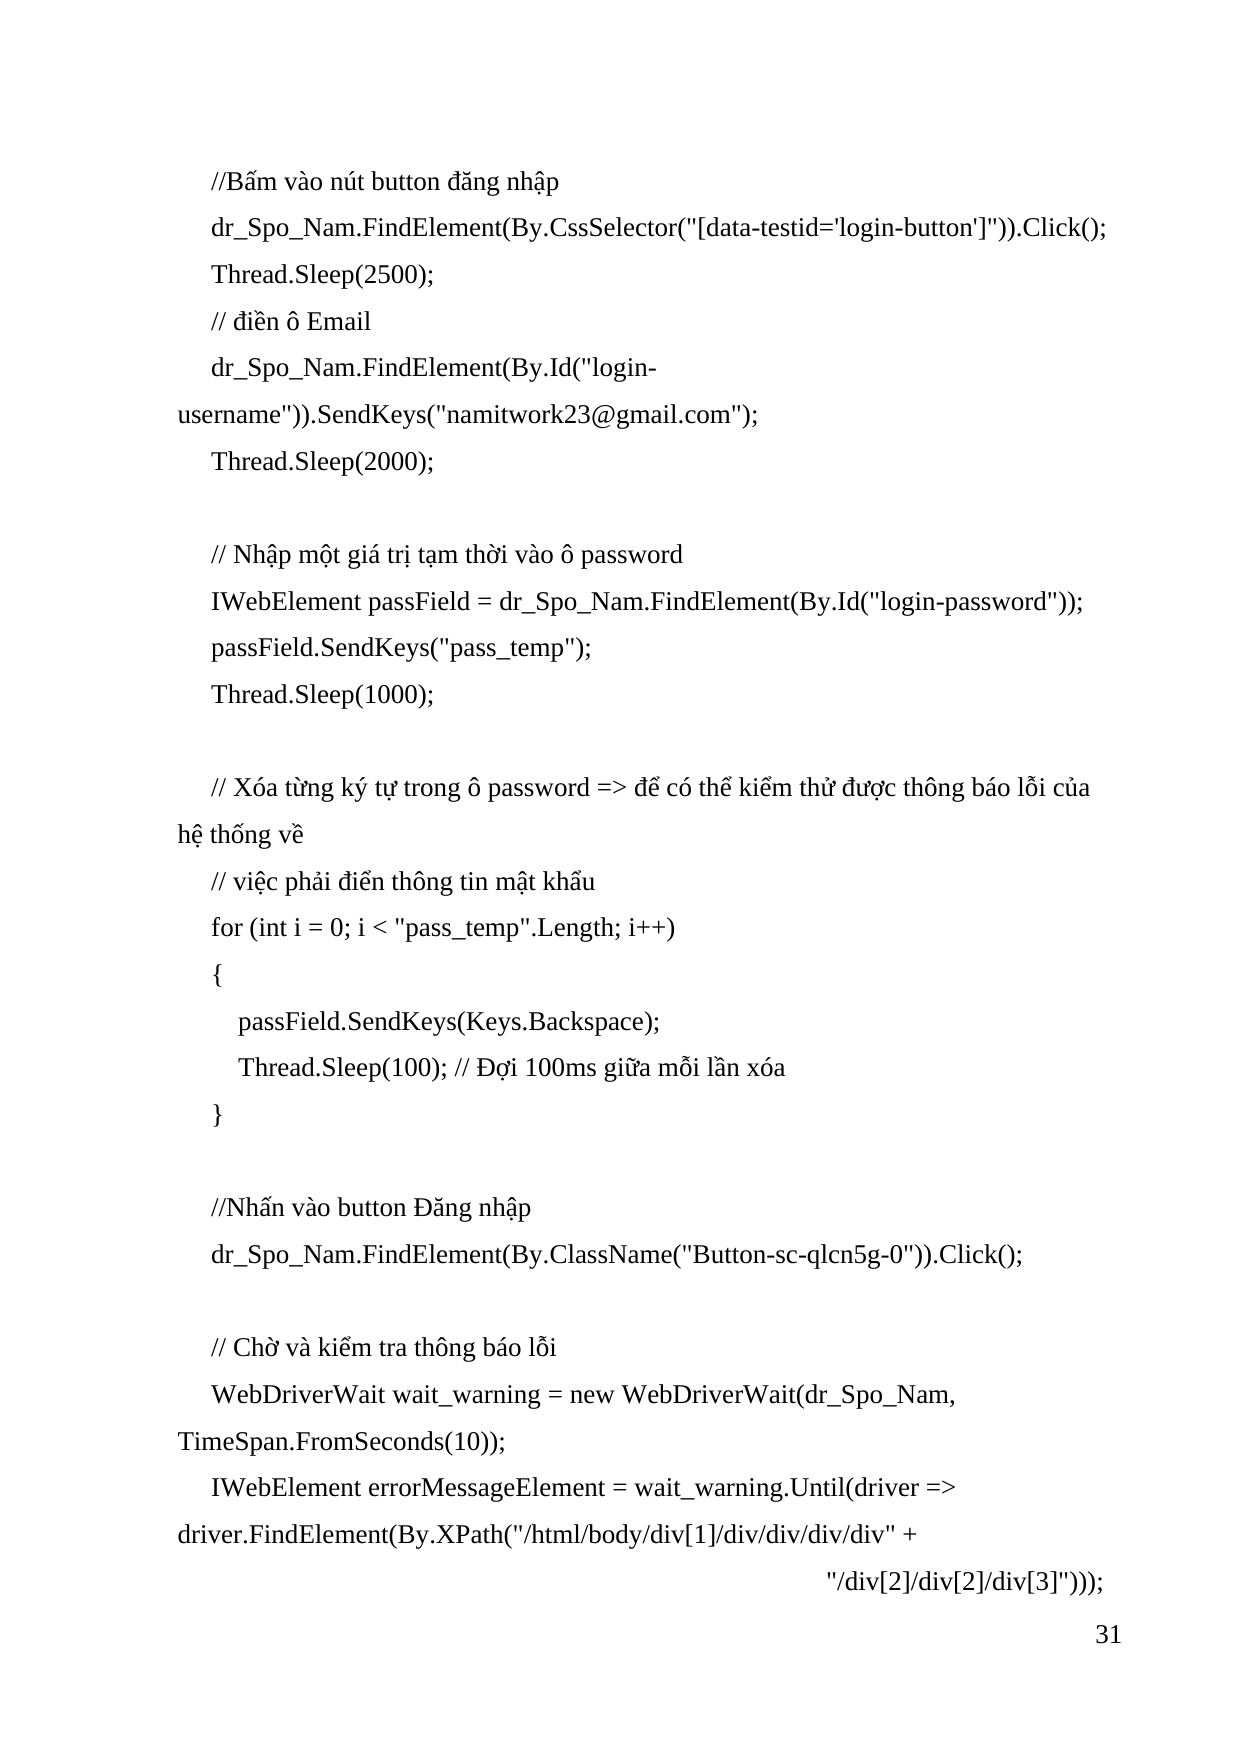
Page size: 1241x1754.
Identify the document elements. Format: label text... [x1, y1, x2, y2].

text // Nhập một giá trị tạm thời vào ô password [177, 538, 1122, 569]
text dr_Spo_Nam.FindElement(By.CssSelector("[data-testid='login-button']")).Click(); [177, 211, 1122, 243]
text IWebElement errorMessageElement = wait_warning.Until(driver => driver.FindElement(By.XPath("/html/body/div[1]/div/div/div/div" + [177, 1471, 1122, 1549]
text WebDriverWait wait_warning = new WebDriverWait(dr_Spo_Nam, TimeSpan.FromSeconds(10)); [177, 1378, 1122, 1456]
text // điền ô Email [177, 305, 1122, 336]
text "/div[2]/div[2]/div[3]"))); [177, 1565, 1122, 1596]
text } [177, 1098, 1122, 1129]
text Thread.Sleep(2000); [177, 445, 1122, 476]
text { [177, 958, 1122, 989]
text // Chờ và kiểm tra thông báo lỗi [177, 1331, 1122, 1363]
text Thread.Sleep(1000); [177, 678, 1122, 709]
text Thread.Sleep(2500); [177, 258, 1122, 289]
text //Bấm vào nút button đăng nhập [177, 165, 1122, 196]
text Thread.Sleep(100); // Đợi 100ms giữa mỗi lần xóa [177, 1051, 1122, 1083]
text // Xóa từng ký tự trong ô password => để có thể kiểm thử được thông báo lỗi của hệ thống về [177, 771, 1122, 849]
text passField.SendKeys(Keys.Backspace); [177, 1005, 1122, 1036]
text dr_Spo_Nam.FindElement(By.Id("login-username")).SendKeys("namitwork23@gmail.com"); [177, 351, 1122, 429]
text //Nhấn vào button Đăng nhập [177, 1191, 1122, 1223]
text passField.SendKeys("pass_temp"); [177, 631, 1122, 663]
text // việc phải điển thông tin mật khẩu [177, 865, 1122, 896]
text IWebElement passField = dr_Spo_Nam.FindElement(By.Id("login-password")); [177, 585, 1122, 616]
text dr_Spo_Nam.FindElement(By.ClassName("Button-sc-qlcn5g-0")).Click(); [177, 1238, 1122, 1269]
text for (int i = 0; i < "pass_temp".Length; i++) [177, 911, 1122, 943]
